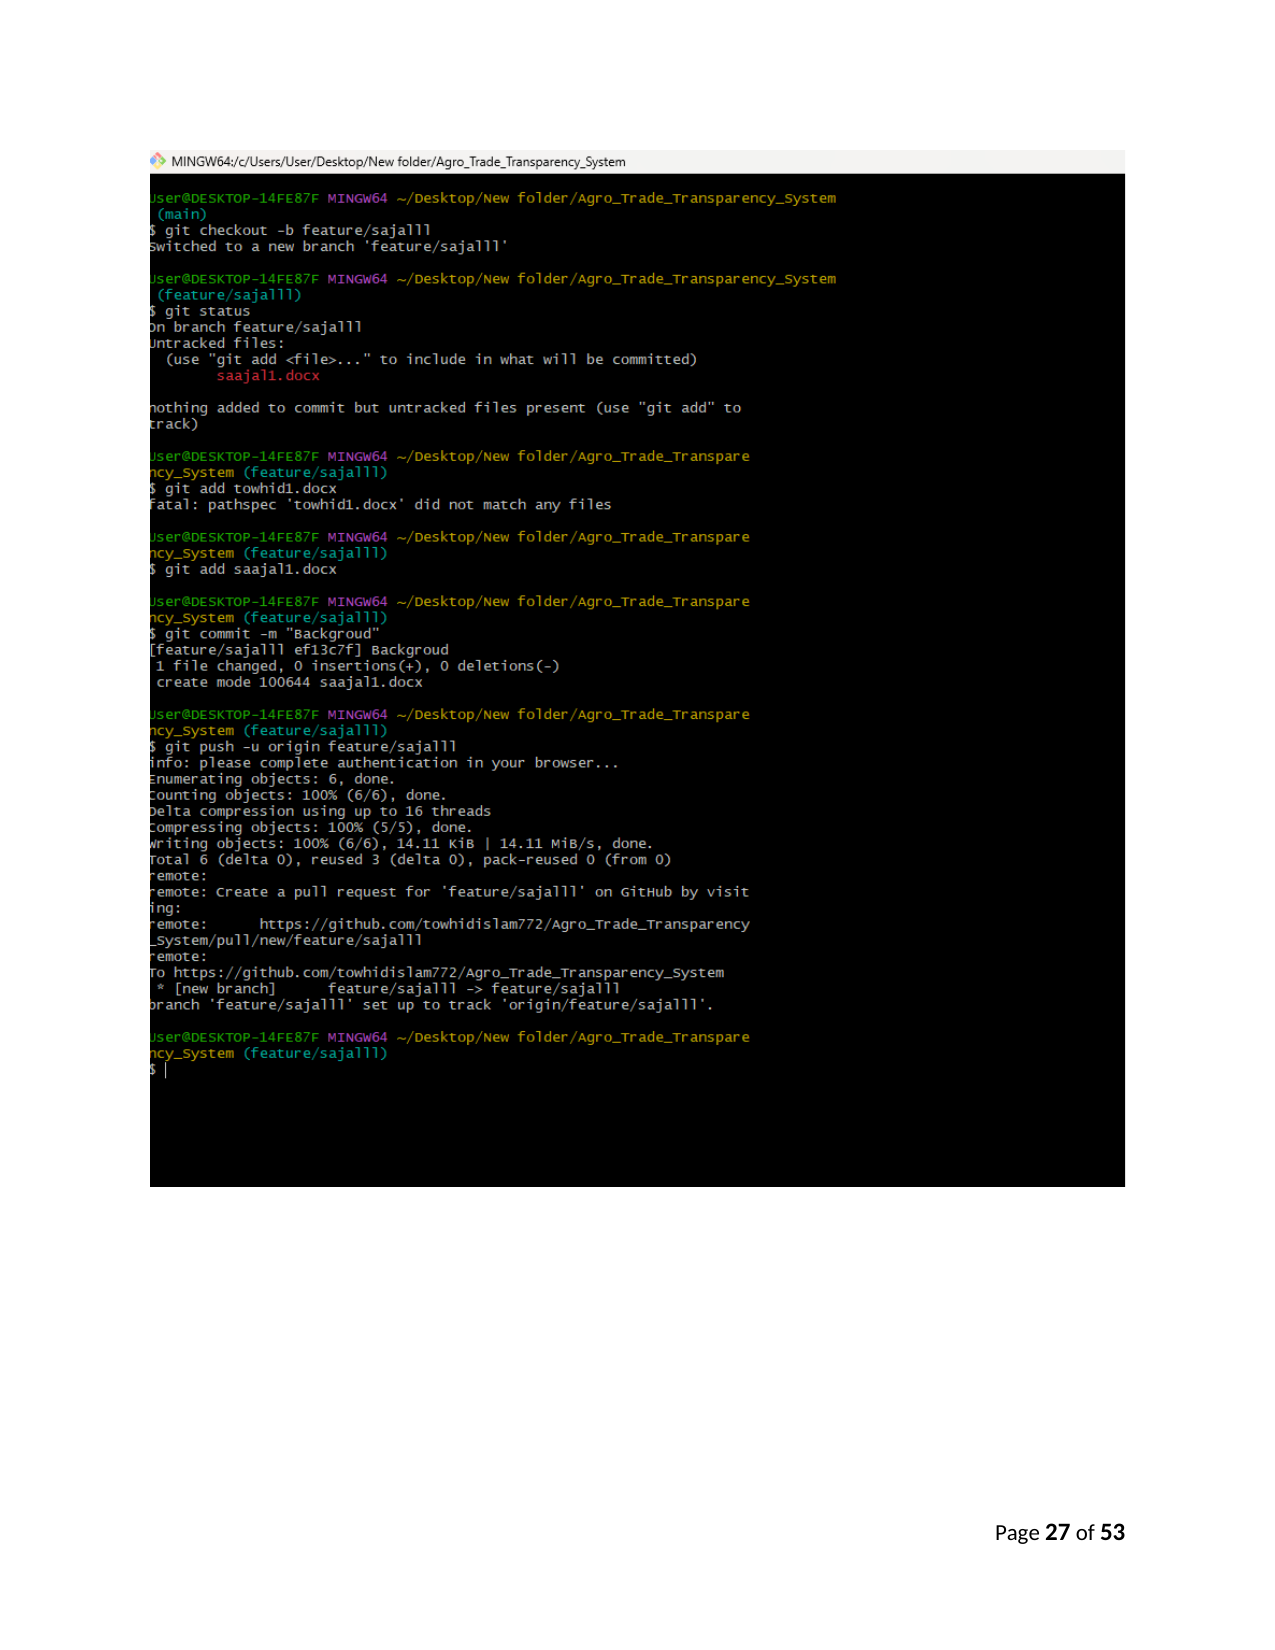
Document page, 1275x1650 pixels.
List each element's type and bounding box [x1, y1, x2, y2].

picture [150, 150, 1125, 1187]
